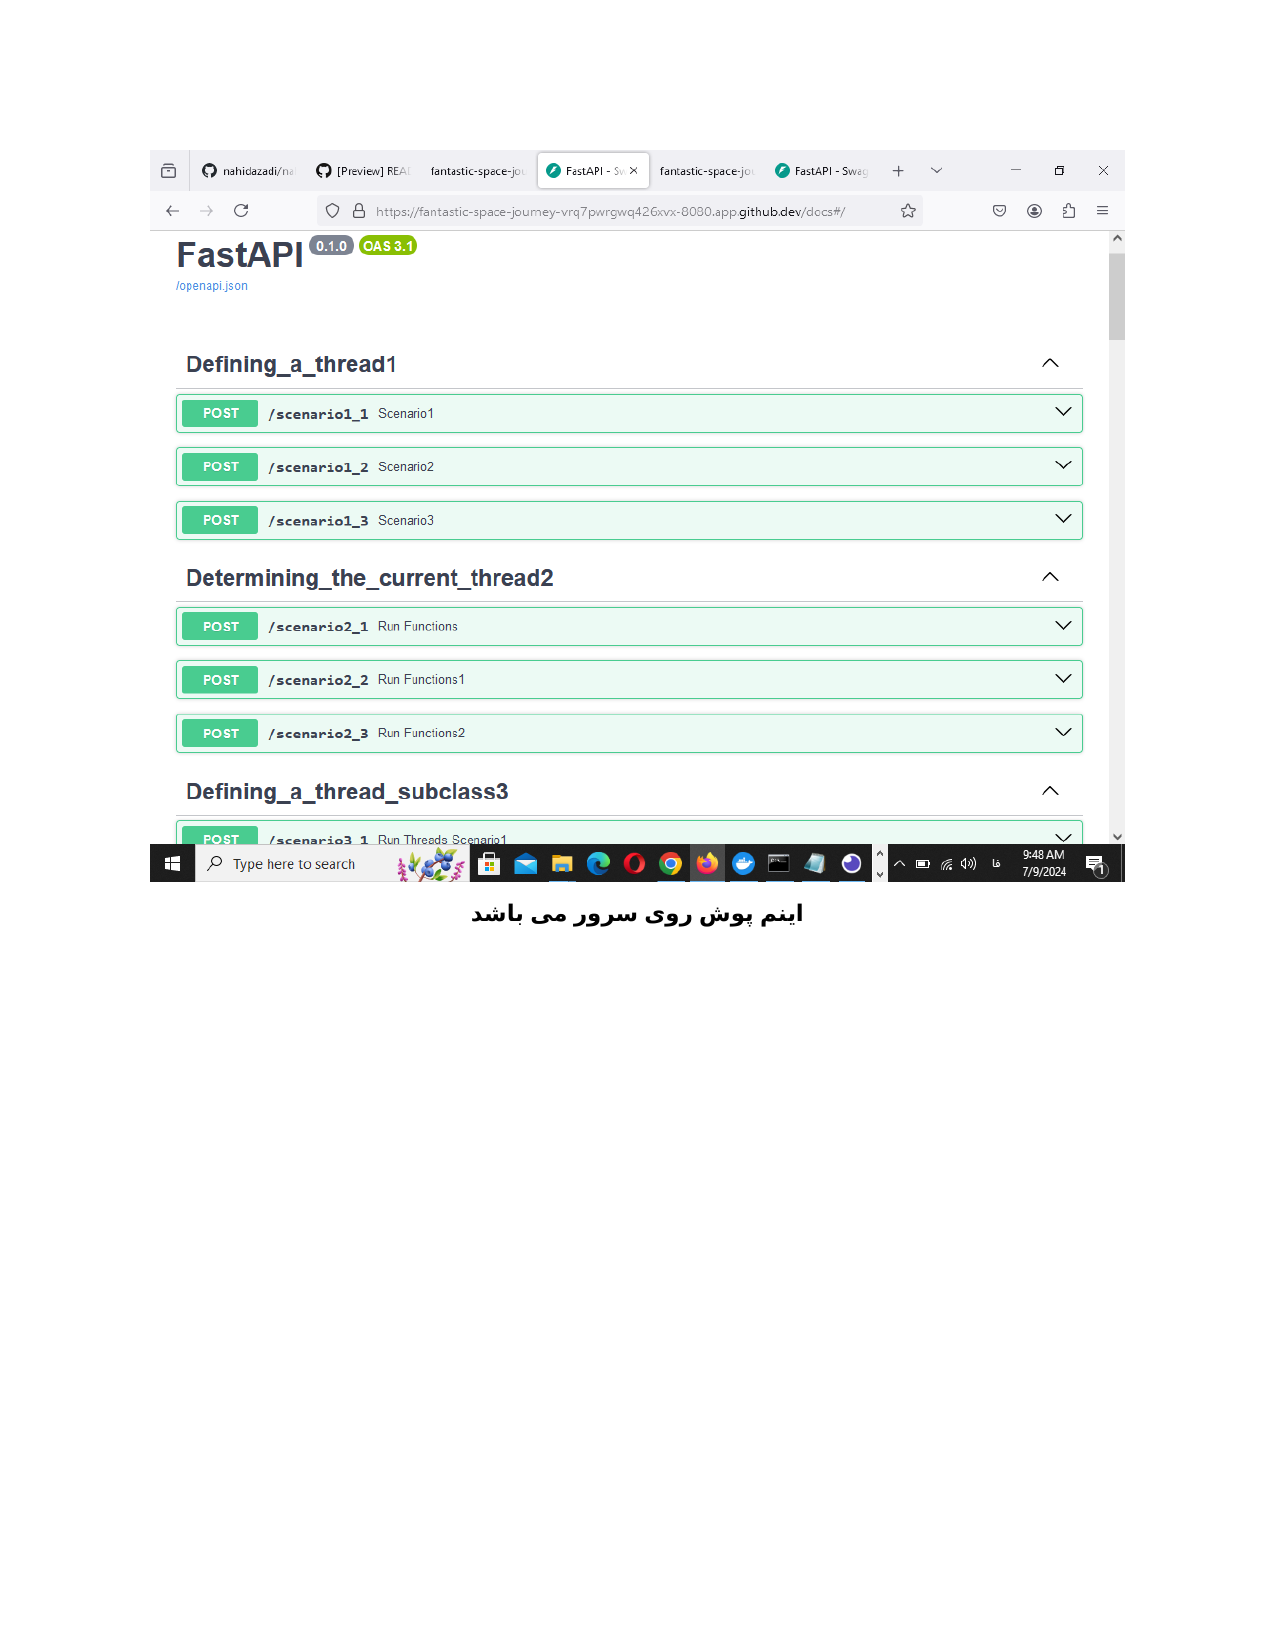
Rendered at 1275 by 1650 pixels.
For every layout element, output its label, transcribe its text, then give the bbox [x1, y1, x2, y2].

picture [150, 150, 1125, 882]
text اینم پوش روی سرور می باشد [150, 900, 1125, 926]
